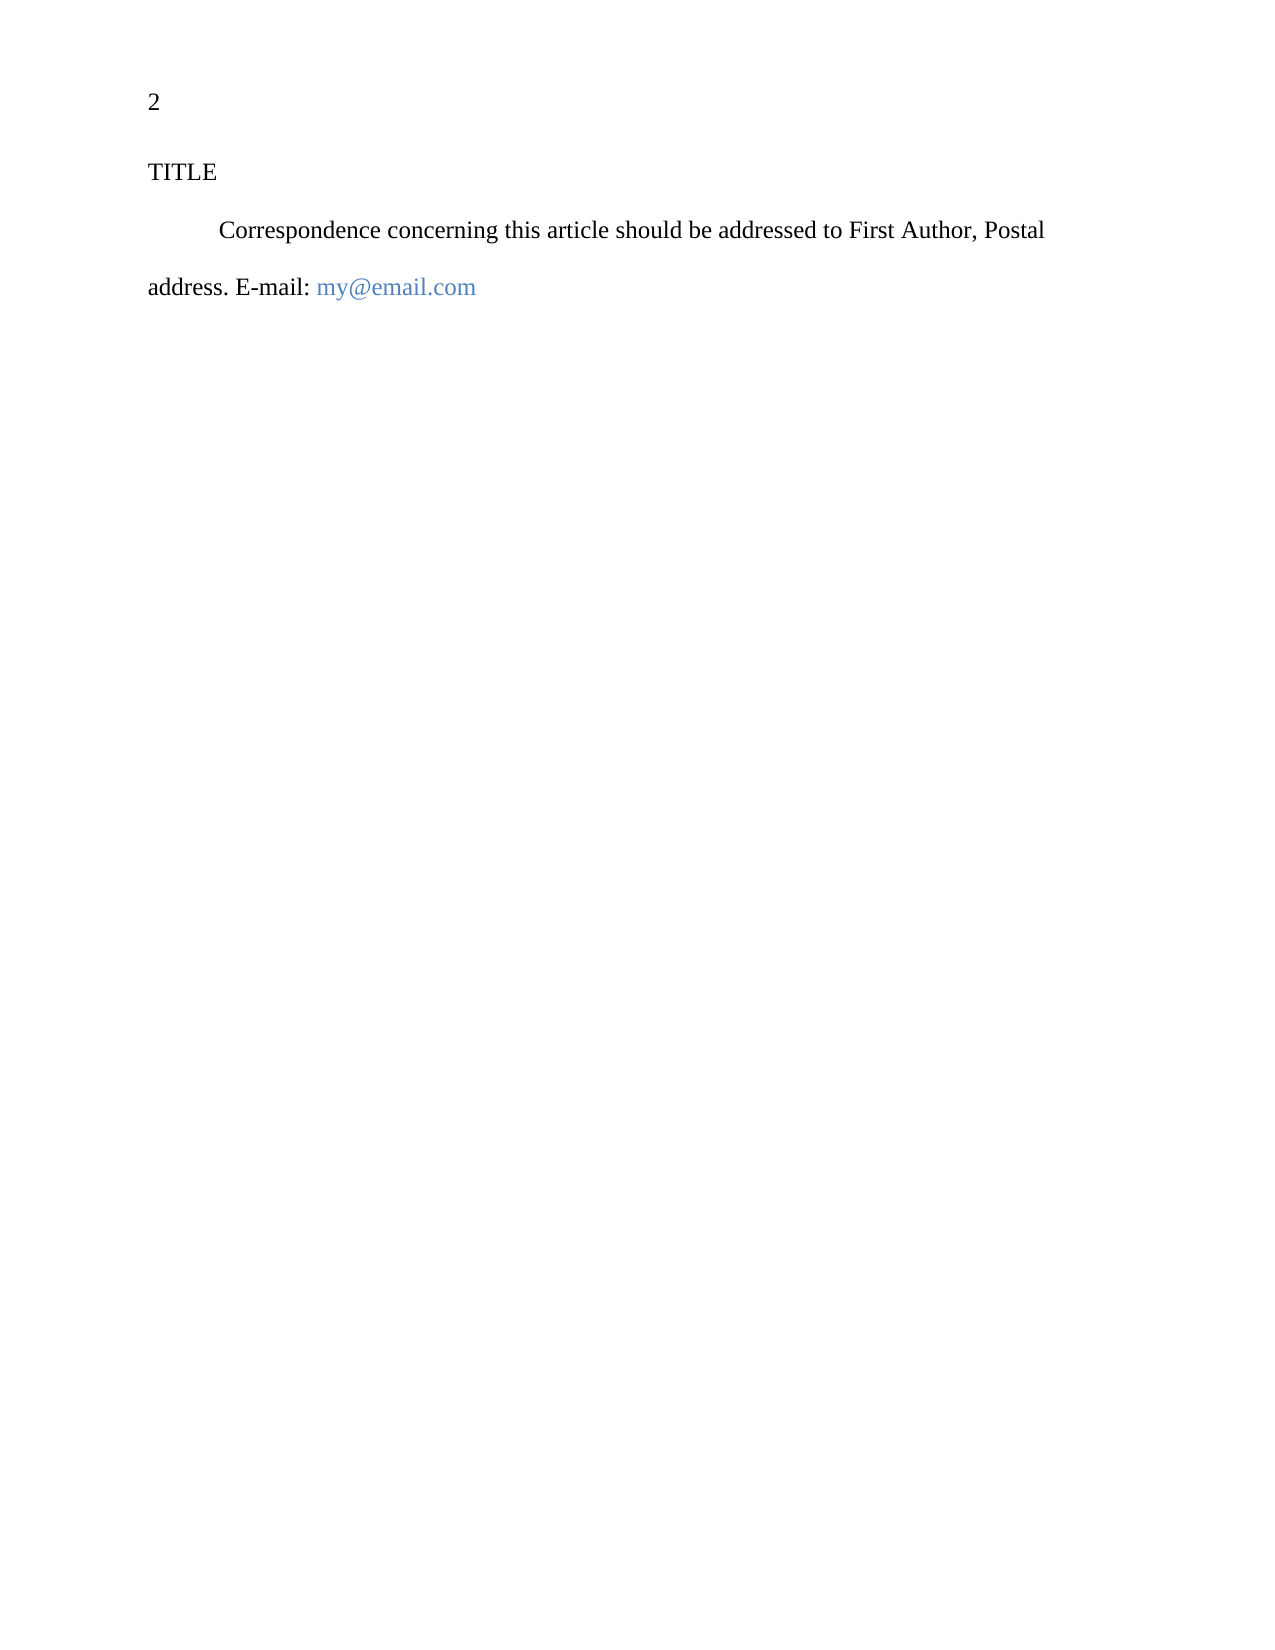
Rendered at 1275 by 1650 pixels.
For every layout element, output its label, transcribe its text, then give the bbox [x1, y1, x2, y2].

text Correspondence concerning this article should be addressed to First Author, Postal address. E-mail: my@email.com [148, 215, 1127, 301]
